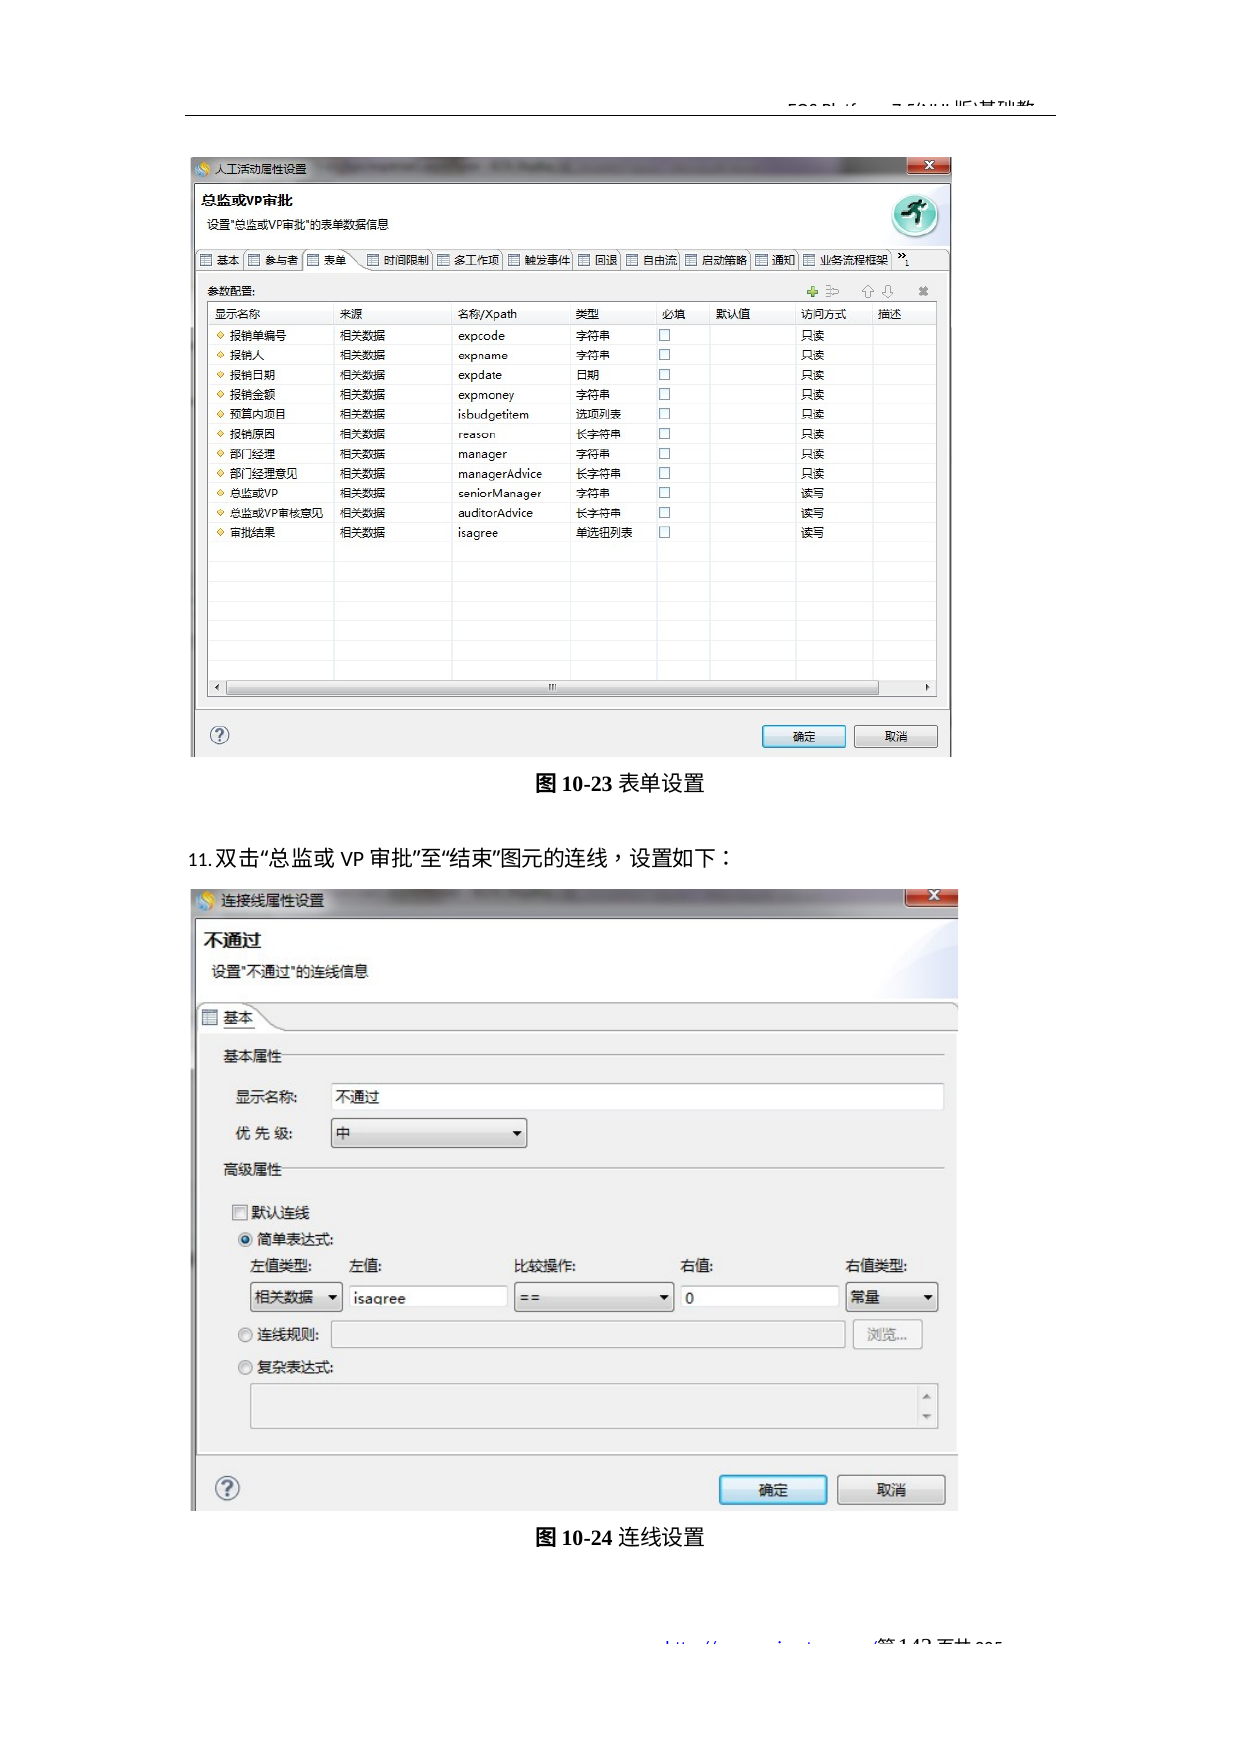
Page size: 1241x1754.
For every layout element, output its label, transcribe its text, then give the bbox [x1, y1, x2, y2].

list 双击“总监或VP 审批”至“结束”图元的连线，设置如下： [187, 843, 1111, 873]
picture [190, 889, 959, 1511]
picture [190, 157, 952, 757]
text 图10-23 表单设置 [176, 768, 1064, 798]
